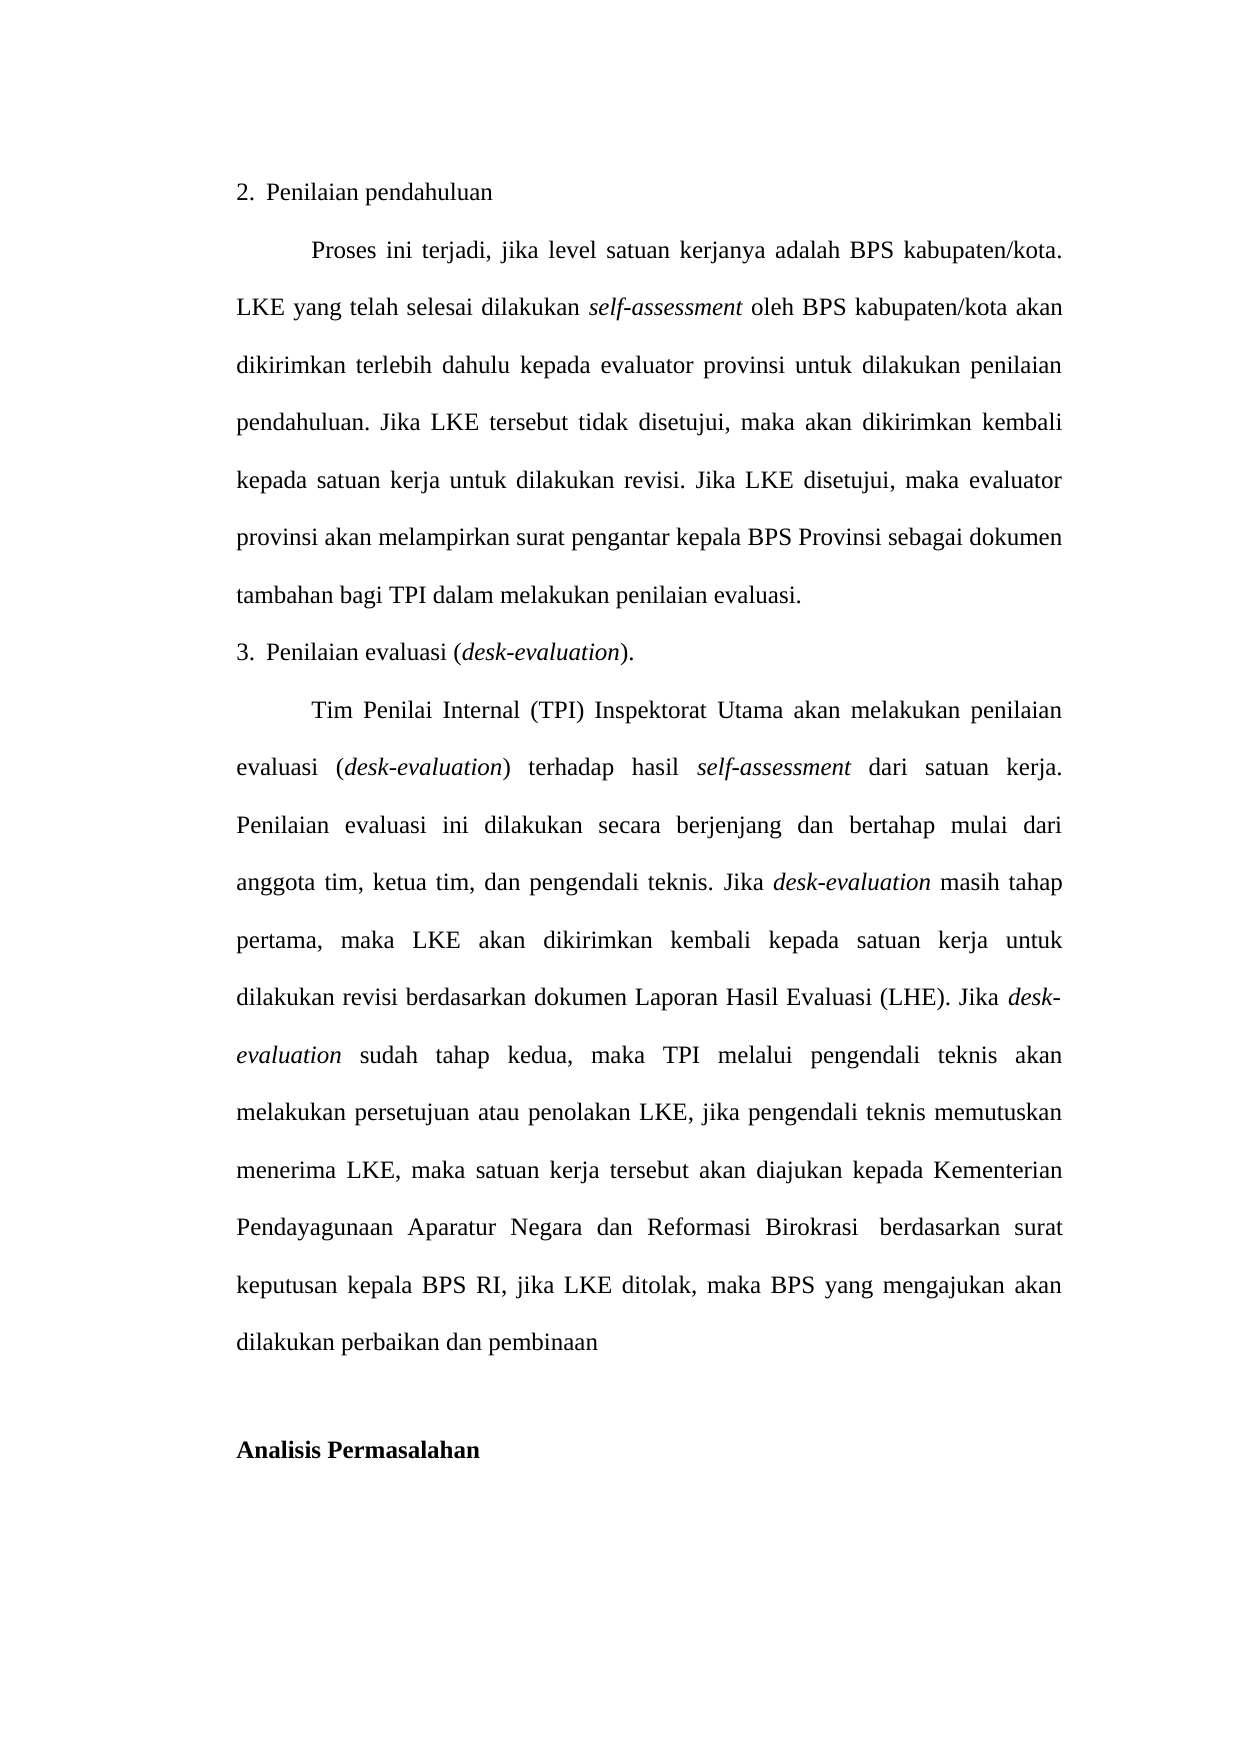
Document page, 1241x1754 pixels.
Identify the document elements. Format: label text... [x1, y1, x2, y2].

list Penilaian pendahuluan [236, 177, 1063, 206]
text Tim Penilai Internal (TPI) Inspektorat Utama akan melakukan penilaian evaluasi (desk-evaluation) terhadap hasil self-assessment dari satuan kerja. Penilaian evaluasi ini dilakukan secara berjenjang dan bertahap mulai dari anggota tim, ketua tim, dan pengendali teknis. Jika desk-evaluation masih tahap pertama, maka LKE akan dikirimkan kembali kepada satuan kerja untuk dilakukan revisi berdasarkan dokumen Laporan Hasil Evaluasi (LHE). Jika desk-evaluation sudah tahap kedua, maka TPI melalui pengendali teknis akan melakukan persetujuan atau penolakan LKE, jika pengendali teknis memutuskan menerima LKE, maka satuan kerja tersebut akan diajukan kepada Kementerian Pendayagunaan Aparatur Negara dan Reformasi Birokrasi berdasarkan surat keputusan kepala BPS RI, jika LKE ditolak, maka BPS yang mengajukan akan dilakukan perbaikan dan pembinaan [236, 695, 1063, 1356]
text Analisis Permasalahan [236, 1435, 1063, 1463]
text Proses ini terjadi, jika level satuan kerjanya adalah BPS kabupaten/kota. LKE yang telah selesai dilakukan self-assessment oleh BPS kabupaten/kota akan dikirimkan terlebih dahulu kepada evaluator provinsi untuk dilakukan penilaian pendahuluan. Jika LKE tersebut tidak disetujui, maka akan dikirimkan kembali kepada satuan kerja untuk dilakukan revisi. Jika LKE disetujui, maka evaluator provinsi akan melampirkan surat pengantar kepala BPS Provinsi sebagai dokumen tambahan bagi TPI dalam melakukan penilaian evaluasi. [236, 235, 1063, 608]
list Penilaian evaluasi (desk-evaluation). [236, 637, 1063, 666]
